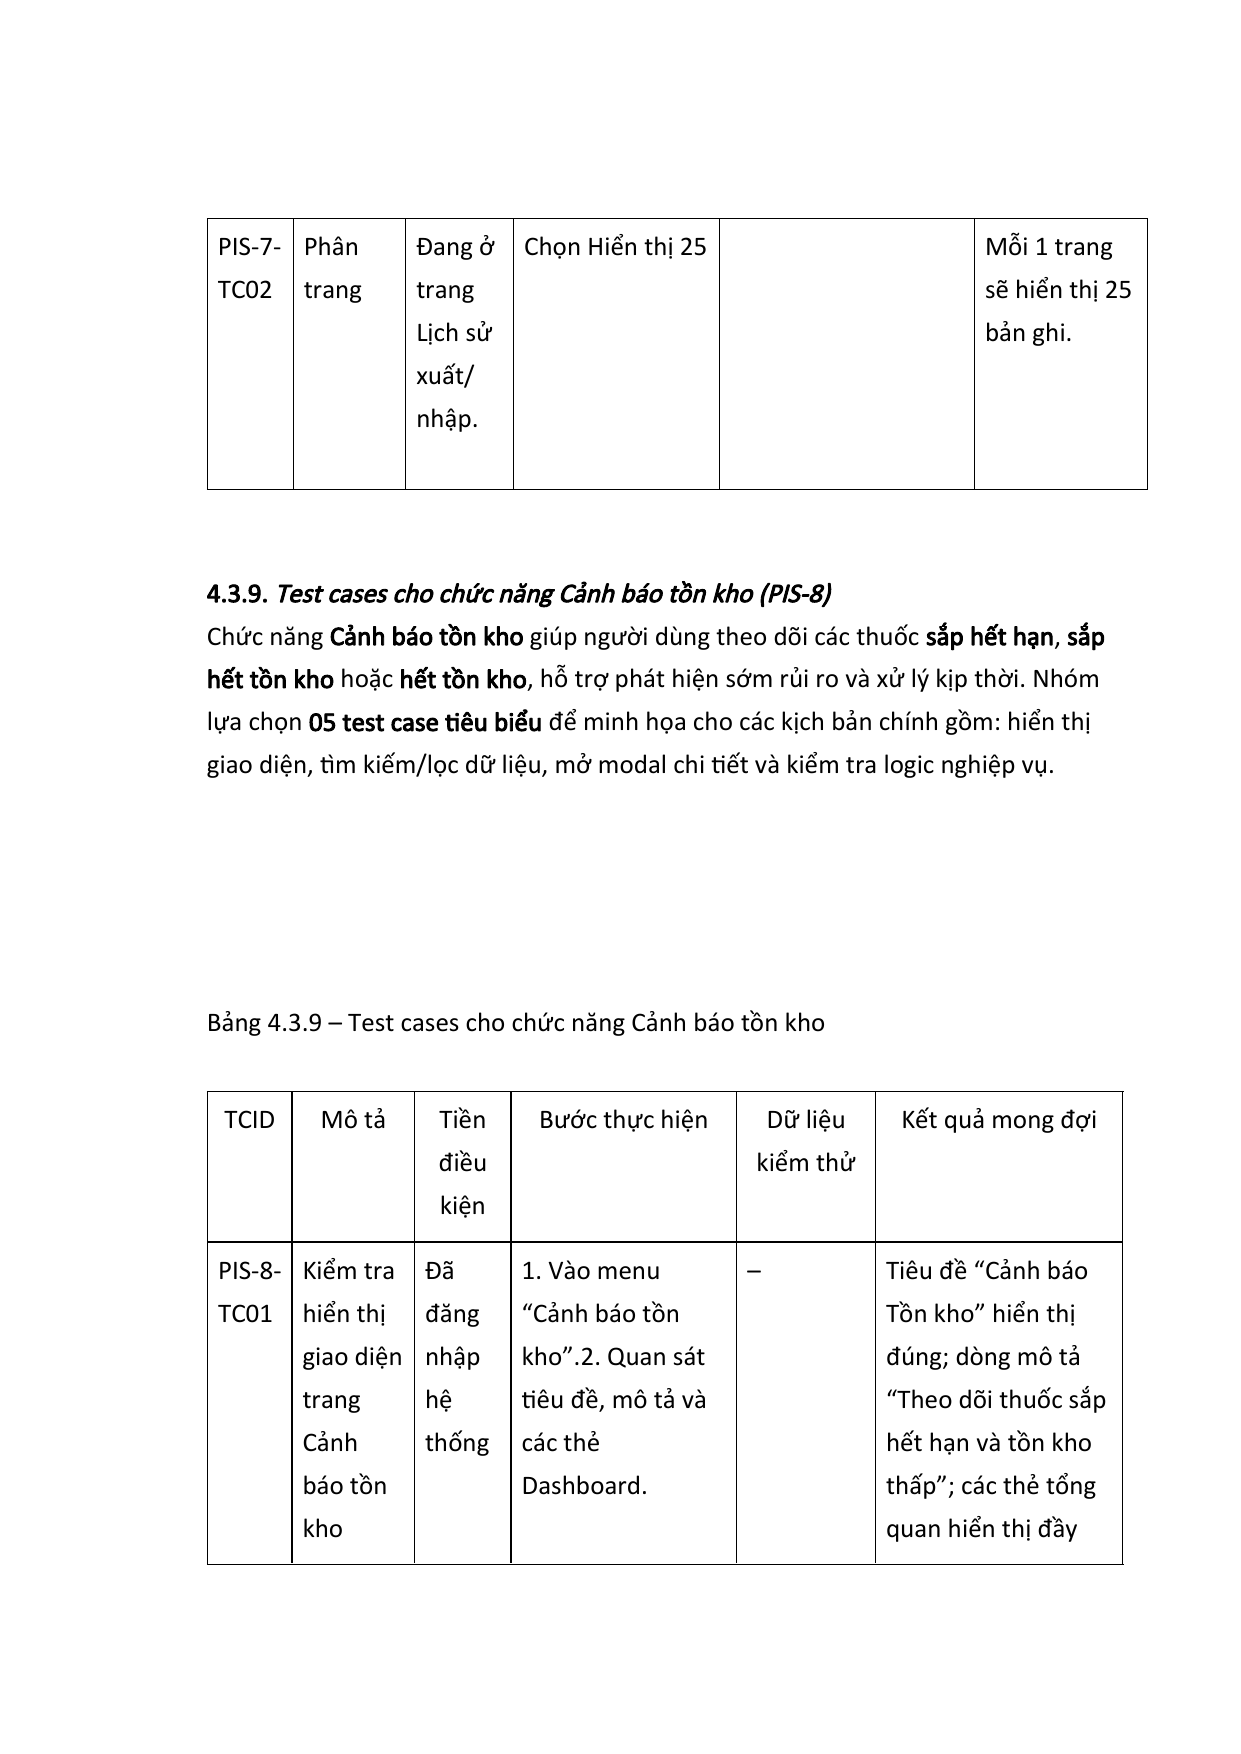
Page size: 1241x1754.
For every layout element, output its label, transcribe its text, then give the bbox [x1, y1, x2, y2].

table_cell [512, 1243, 736, 1563]
table_header TCID [208, 1092, 291, 1241]
table_header Bước thực hiện [512, 1092, 736, 1241]
text Bảng 4.3.9 – Test cases cho chức năng Cảnh báo tồn kho [207, 1005, 1122, 1038]
text Chức năng Cảnh báo tồn kho giúp người dùng theo dõi các thuốc sắp hết hạn, sắp hết tồn kho hoặc hết tồn kho, hỗ trợ phát hiện sớm rủi ro và xử lý kịp thời. Nhóm lựa chọn 05 test case tiêu biểu để minh họa cho các kịch bản chính gồm: hiển thị giao diện, tìm kiếm/lọc dữ liệu, mở modal chi tiết và kiểm tra logic nghiệp vụ. [207, 619, 1122, 780]
table_cell PIS-8-TC01 [208, 1243, 291, 1563]
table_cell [415, 1243, 510, 1563]
text 4.3.9. Test cases cho chức năng Cảnh báo tồn kho (PIS-8) [207, 576, 1122, 609]
table_cell – [737, 1243, 875, 1563]
table_header Mô tả [293, 1092, 414, 1241]
table_header Kết quả mong đợi [876, 1092, 1122, 1241]
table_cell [876, 1243, 1122, 1563]
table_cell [293, 1243, 414, 1563]
table_header Dữ liệu kiểm thử [737, 1092, 875, 1241]
table_header Tiền điều kiện [415, 1092, 510, 1241]
